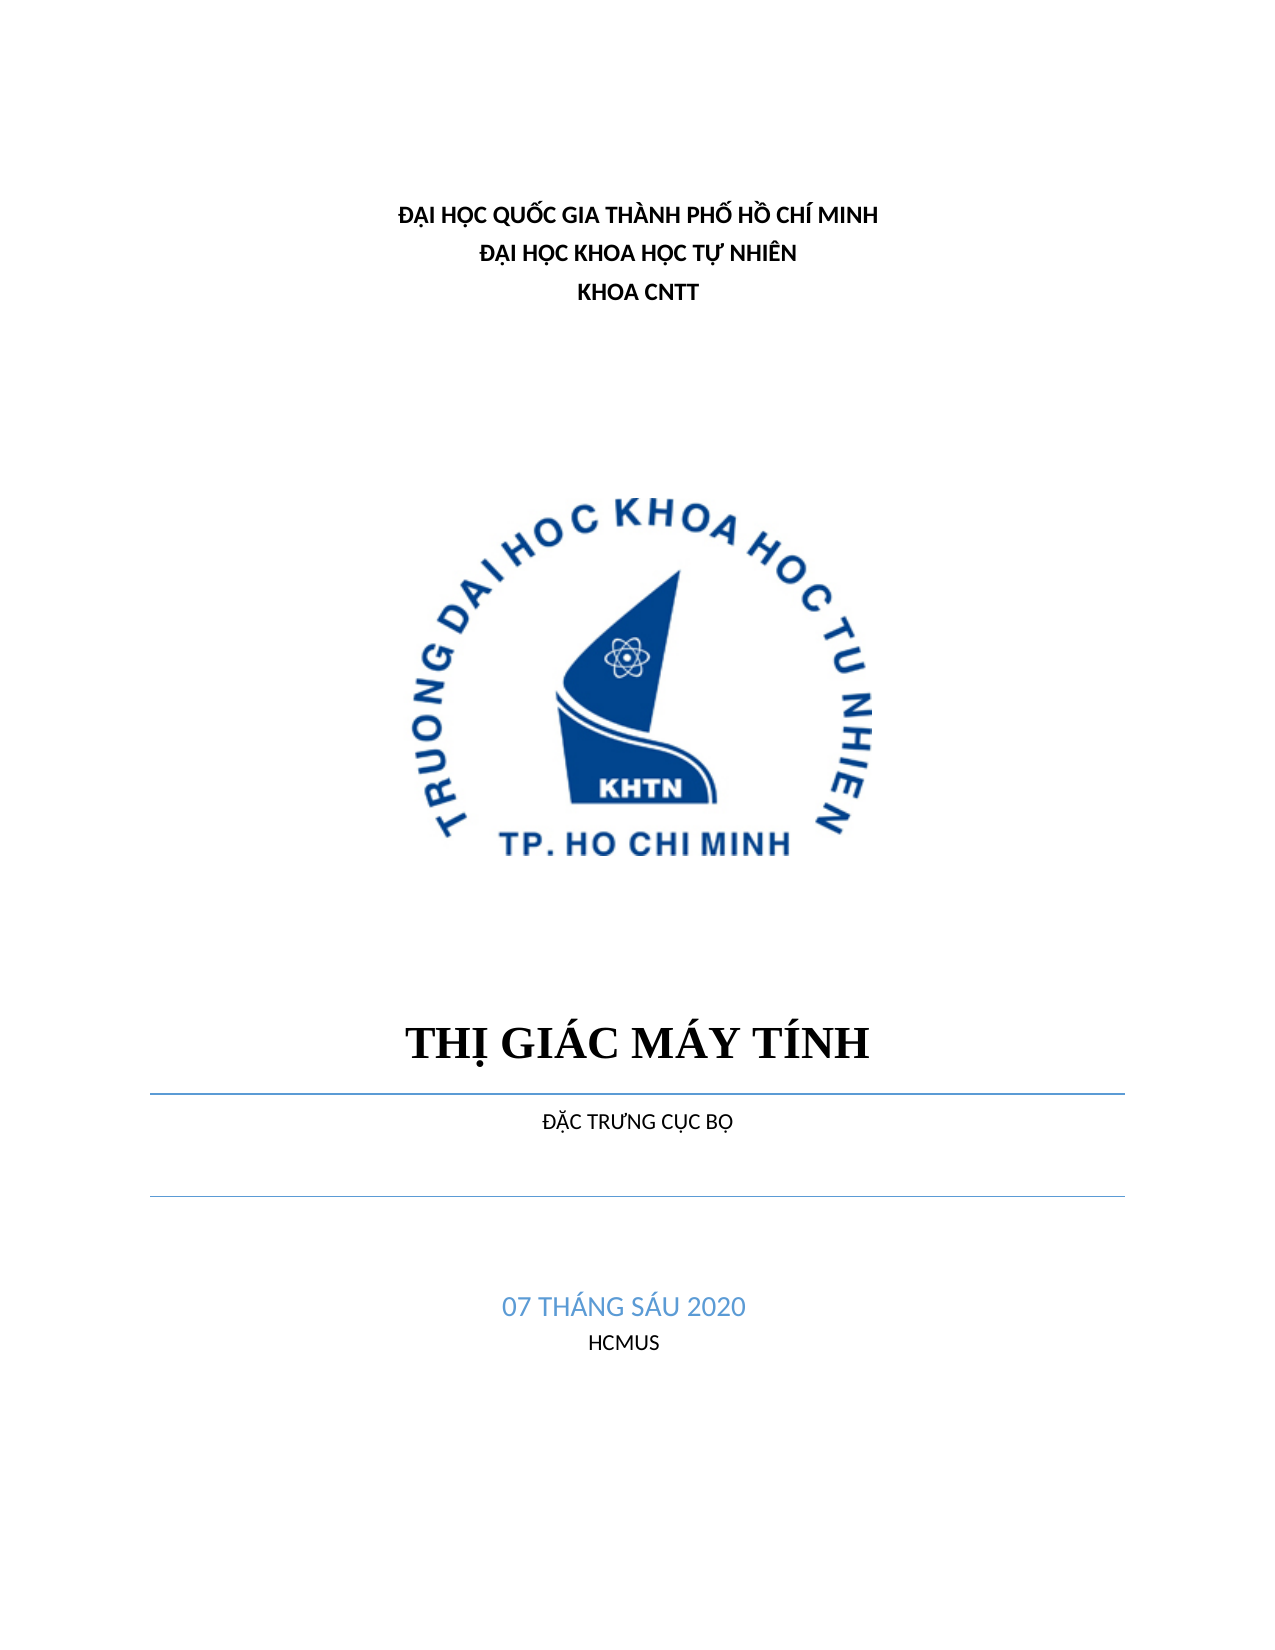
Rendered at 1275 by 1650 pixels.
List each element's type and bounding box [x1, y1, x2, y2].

picture [403, 498, 872, 856]
